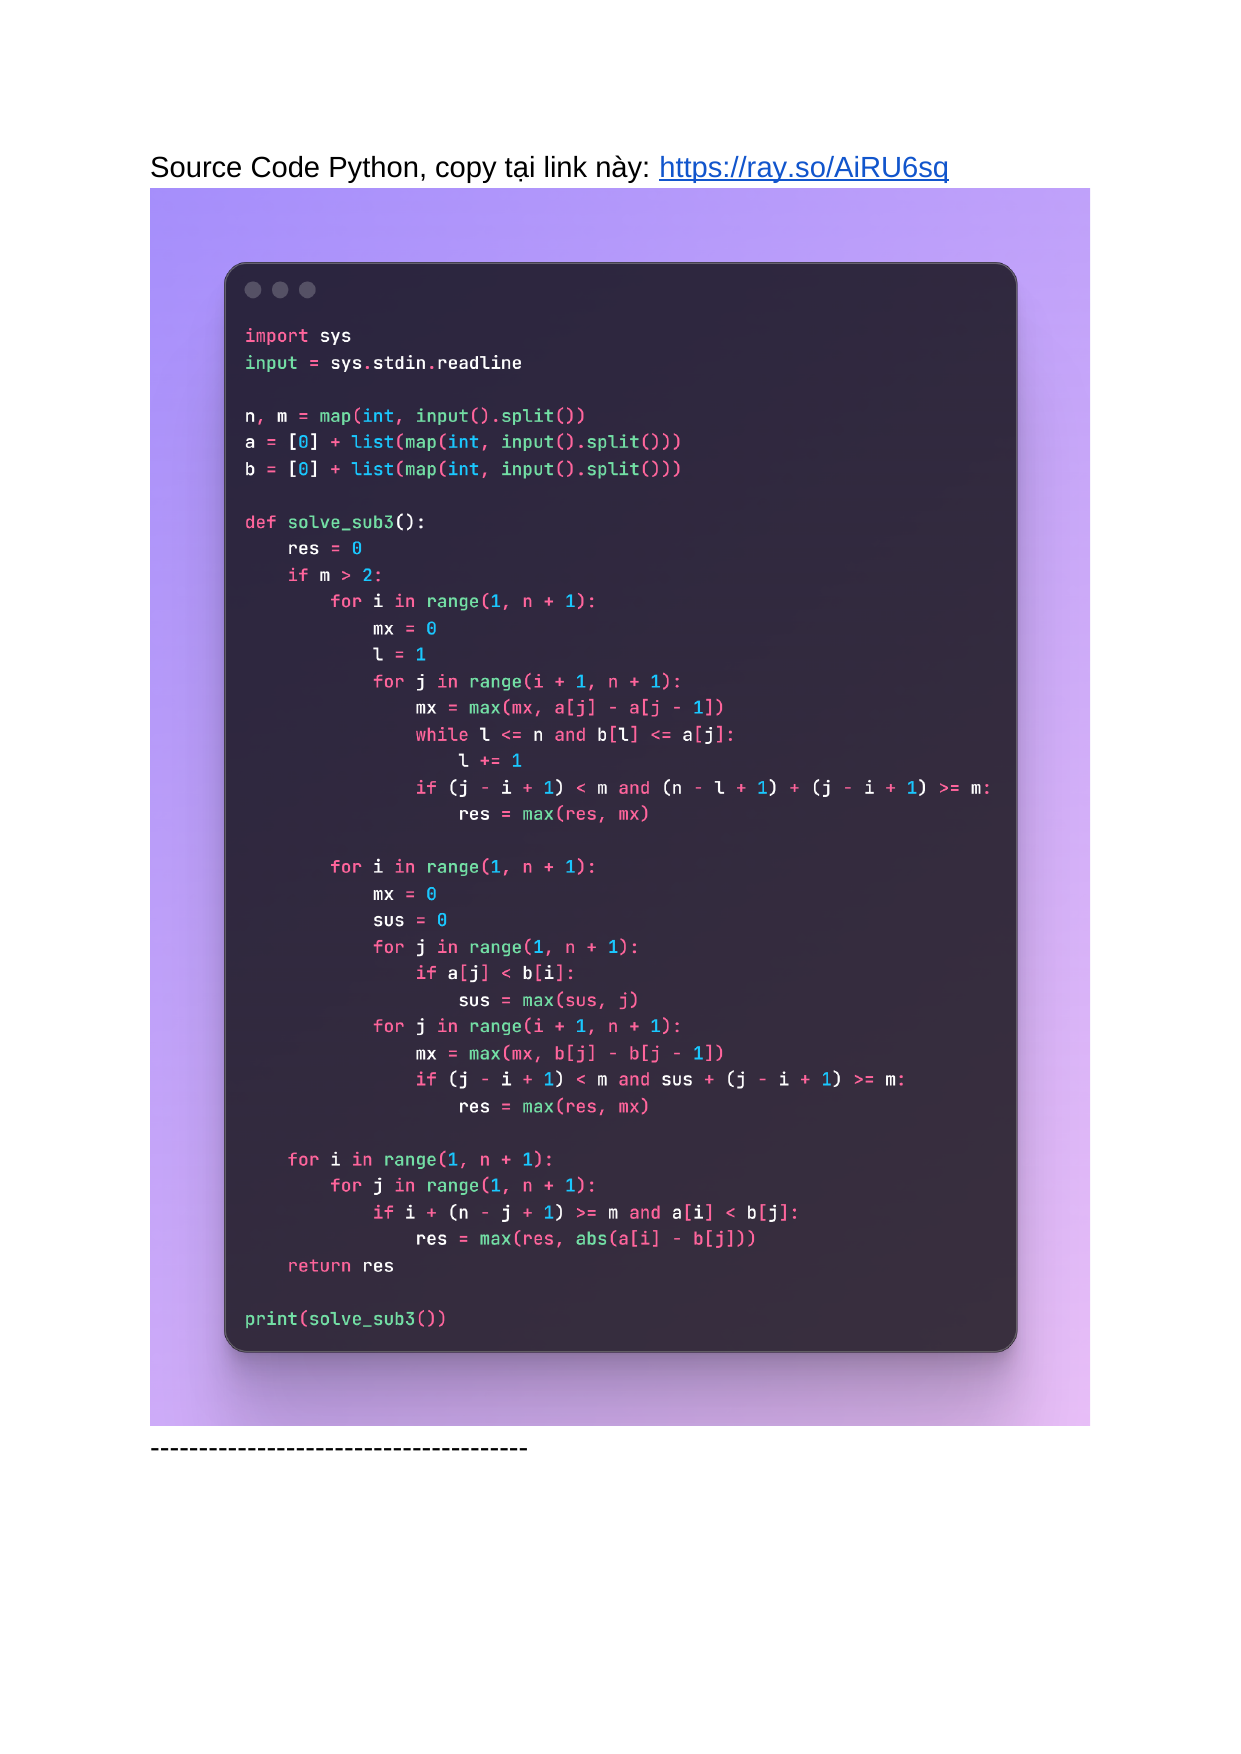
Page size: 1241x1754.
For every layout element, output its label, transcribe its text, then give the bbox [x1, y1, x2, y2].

text Source Code Python, copy tại link này: https://ray.so/AiRU6sq [150, 150, 1090, 183]
text --------------------------------------- [150, 1430, 1090, 1463]
picture [150, 188, 1091, 1426]
